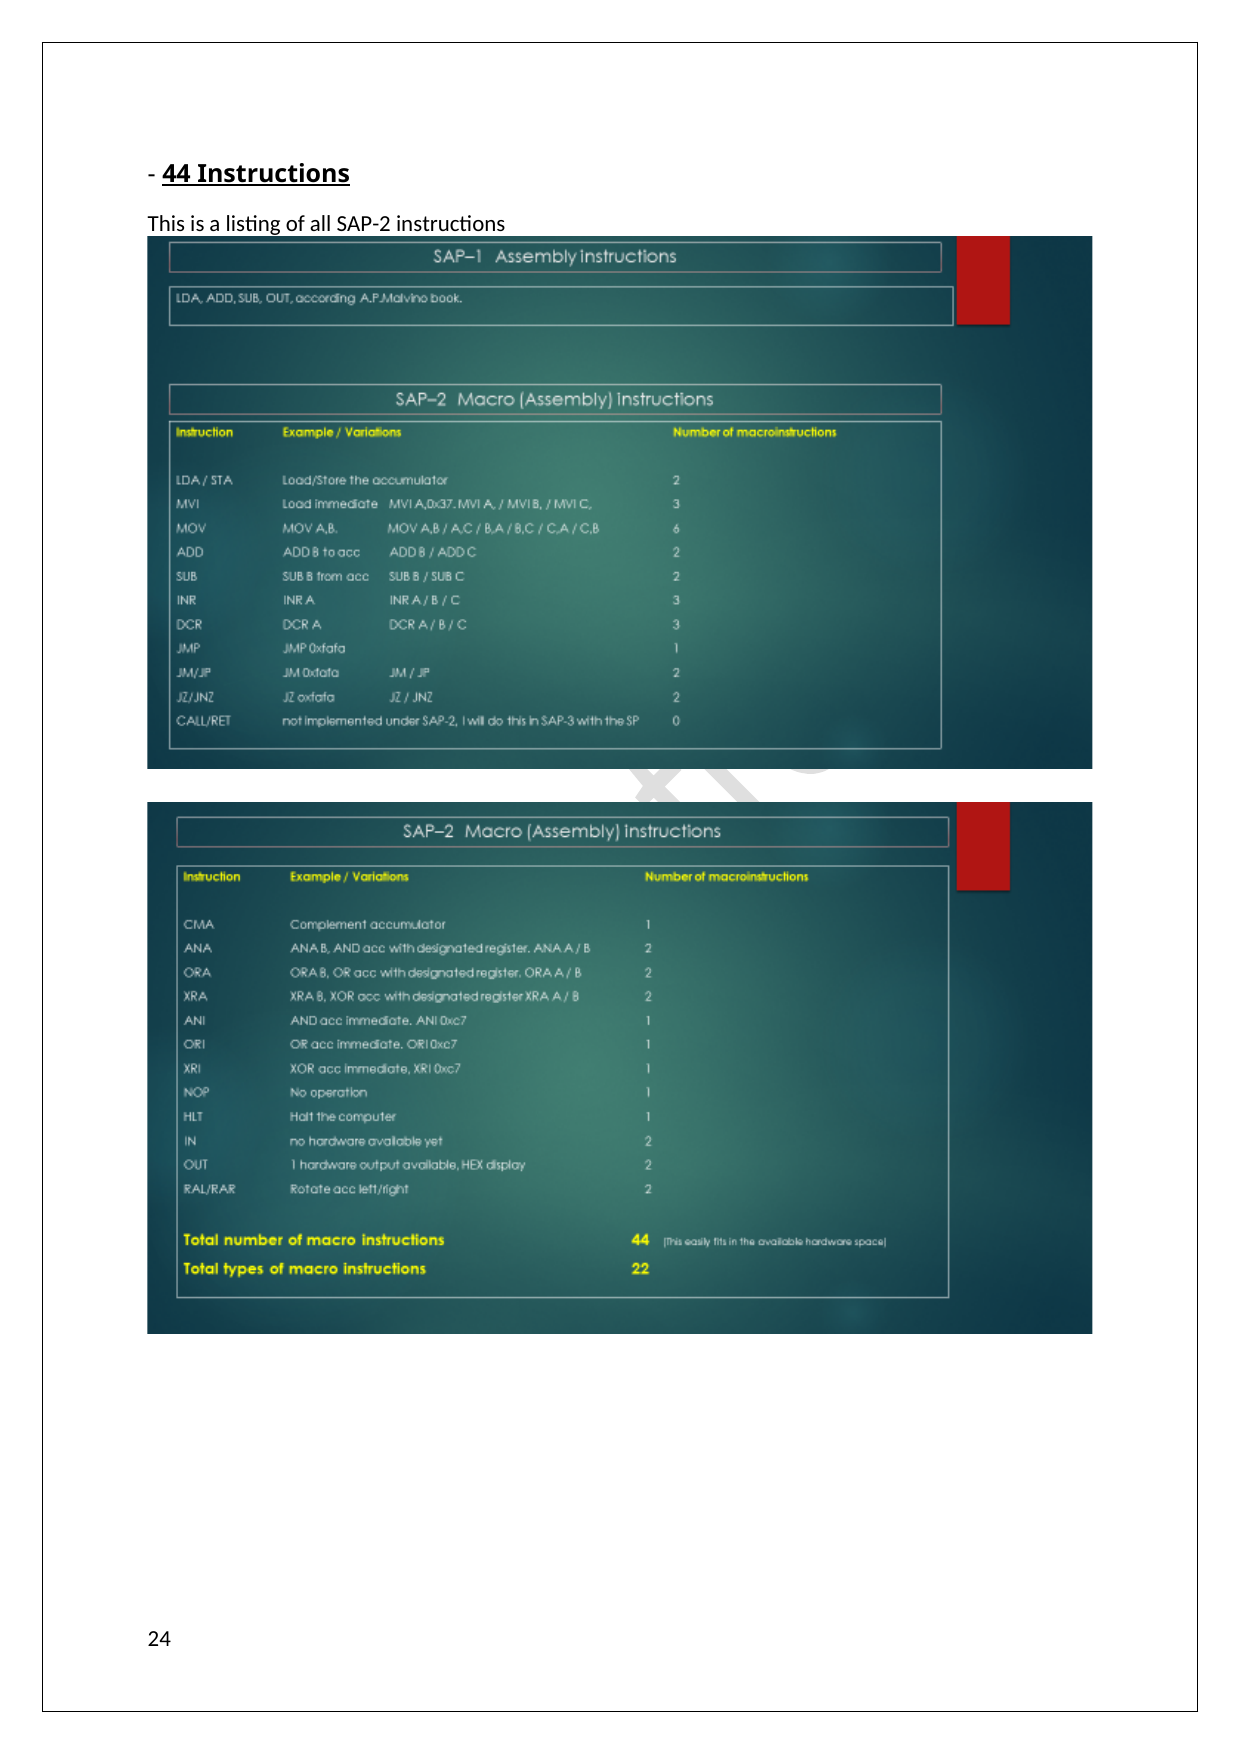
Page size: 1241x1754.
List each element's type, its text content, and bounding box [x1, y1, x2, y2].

text This is a listing of all SAP-2 instructions [147, 209, 1093, 236]
picture [147, 802, 1093, 1334]
picture [147, 236, 1093, 769]
text - 44 Instructions [147, 155, 1093, 189]
